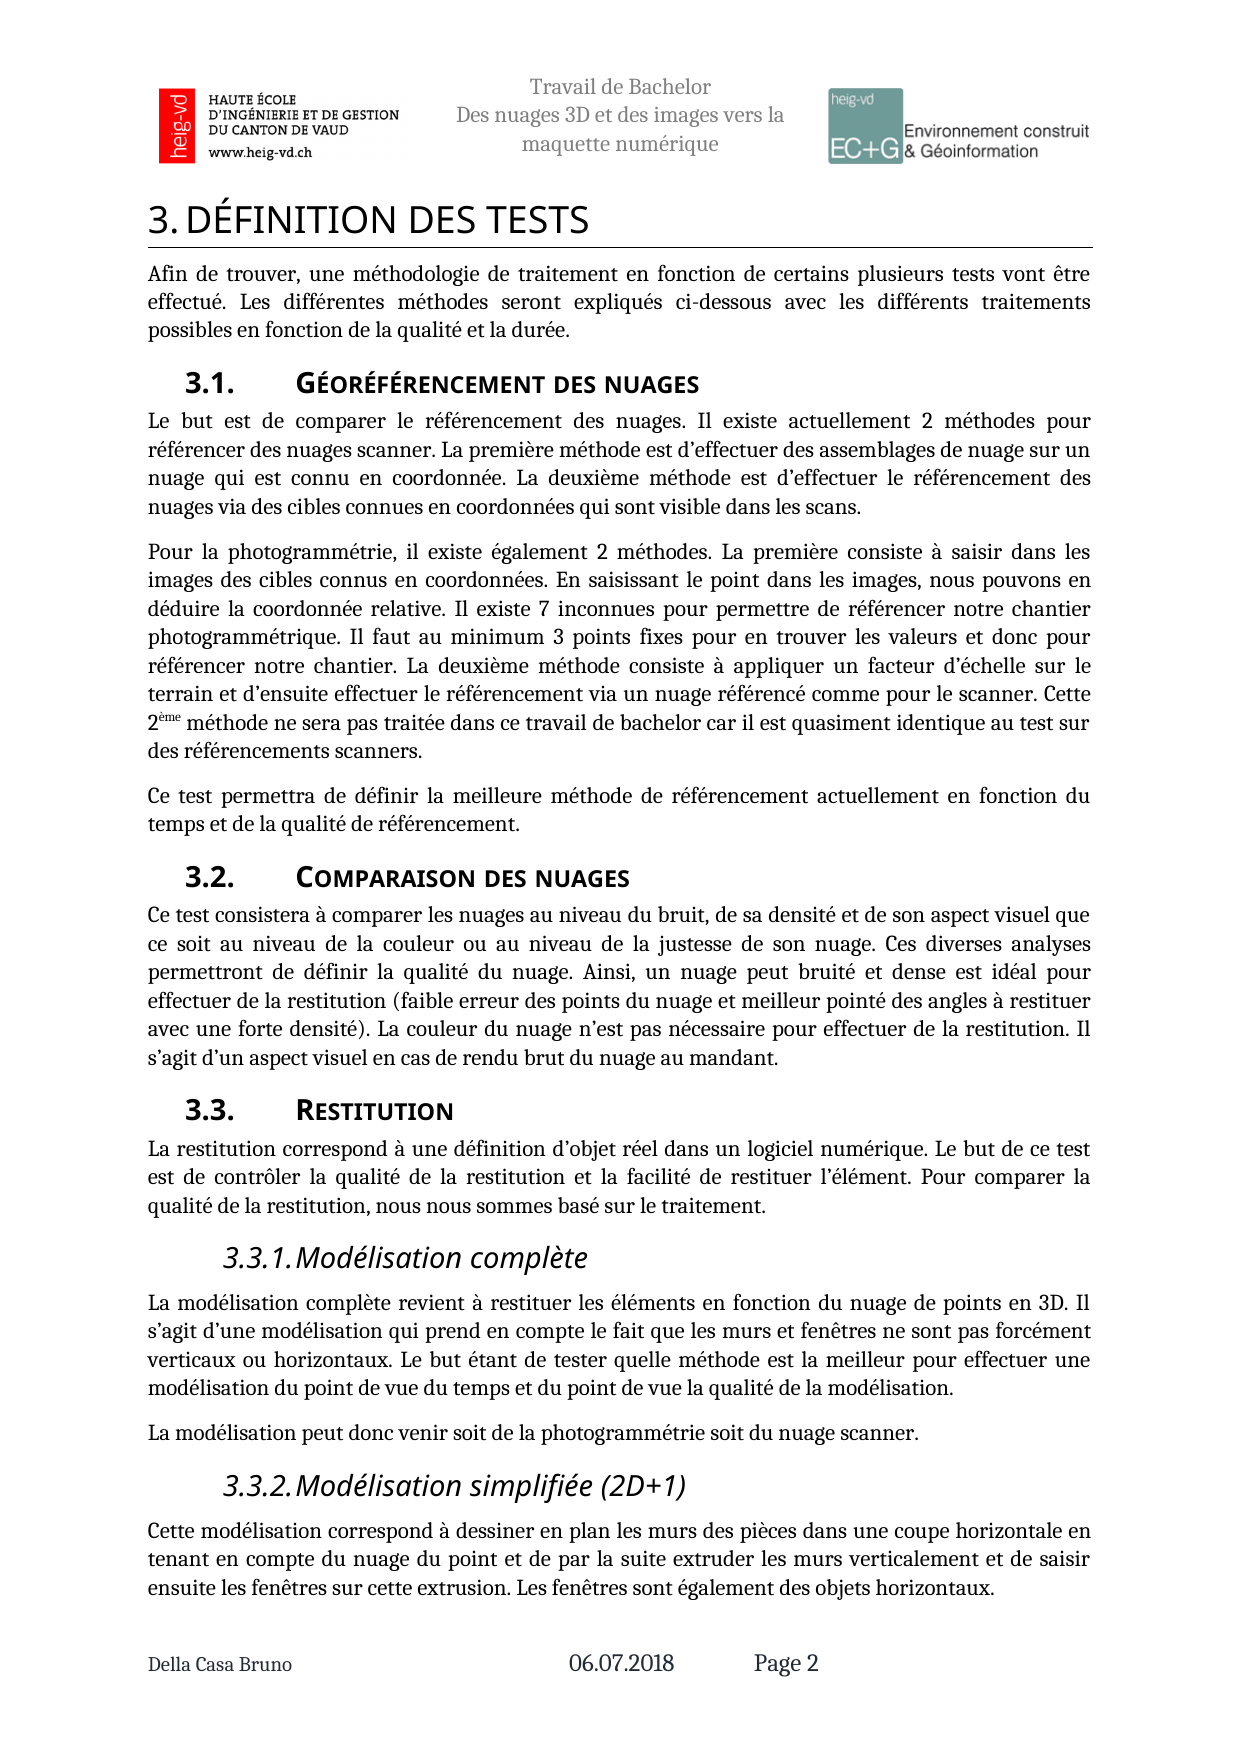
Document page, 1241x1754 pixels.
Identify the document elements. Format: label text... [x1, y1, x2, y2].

picture [147, 87, 410, 165]
text Ce test consistera à comparer les nuages au niveau du bruit, de sa densité et de son aspect visuel que ce soit au niveau de la couleur ou au niveau de la justesse de son nuage. Ces diverses analyses permettront de définir la qualité du nuage. Ainsi, un nuage peut bruité et dense est idéal pour effectuer de la restitution (faible erreur des points du nuage et meilleur pointé des angles à restituer avec une forte densité). La couleur du nuage n’est pas nécessaire pour effectuer de la restitution. Il s’agit d’un aspect visuel en cas de rendu brut du nuage au mandant. [148, 902, 1093, 1071]
text La restitution correspond à une définition d’objet réel dans un logiciel numérique. Le but de ce test est de contrôler la qualité de la restitution et la facilité de restituer l’élément. Pour comparer la qualité de la restitution, nous nous sommes basé sur le traitement. [148, 1136, 1093, 1219]
picture [827, 87, 1093, 165]
text La modélisation complète revient à restituer les éléments en fonction du nuage de points en 3D. Il s’agit d’une modélisation qui prend en compte le fait que les murs et fenêtres ne sont pas forcément verticaux ou horizontaux. Le but étant de tester quelle méthode est la meilleur pour effectuer une modélisation du point de vue du temps et du point de vue la qualité de la modélisation. [148, 1290, 1093, 1401]
text Pour la photogrammétrie, il existe également 2 méthodes. La première consiste à saisir dans les images des cibles connus en coordonnées. En saisissant le point dans les images, nous pouvons en déduire la coordonnée relative. Il existe 7 inconnues pour permettre de référencer notre chantier photogrammétrique. Il faut au minimum 3 points fixes pour en trouver les valeurs et donc pour référencer notre chantier. La deuxième méthode consiste à appliquer un facteur d’échelle sur le terrain et d’ensuite effectuer le référencement via un nuage référencé comme pour le scanner. Cette 2ème méthode ne sera pas traitée dans ce travail de bachelor car il est quasiment identique au test sur des référencements scanners. [148, 539, 1093, 764]
subtitle Définition des tests [148, 194, 1093, 247]
text Le but est de comparer le référencement des nuages. Il existe actuellement 2 méthodes pour référencer des nuages scanner. La première méthode est d’effectuer des assemblages de nuage sur un nuage qui est connu en coordonnée. La deuxième méthode est d’effectuer le référencement des nuages via des cibles connues en coordonnées qui sont visible dans les scans. [148, 408, 1093, 520]
subtitle Modélisation complète [223, 1237, 1093, 1277]
text La modélisation peut donc venir soit de la photogrammétrie soit du nuage scanner. [148, 1420, 1093, 1446]
subtitle Géoréférencement des nuages [185, 362, 1093, 402]
text Cette modélisation correspond à dessiner en plan les murs des pièces dans une coupe horizontale en tenant en compte du nuage du point et de par la suite extruder les murs verticalement et de saisir ensuite les fenêtres sur cette extrusion. Les fenêtres sont également des objets horizontaux. [148, 1517, 1093, 1601]
text Afin de trouver, une méthodologie de traitement en fonction de certains plusieurs tests vont être effectué. Les différentes méthodes seront expliqués ci-dessous avec les différents traitements possibles en fonction de la qualité et la durée. [148, 260, 1093, 343]
subtitle Modélisation simplifiée (2D+1) [223, 1465, 1093, 1505]
subtitle Comparaison des nuages [185, 856, 1093, 896]
text Ce test permettra de définir la meilleure méthode de référencement actuellement en fonction du temps et de la qualité de référencement. [148, 783, 1093, 838]
subtitle Restitution [185, 1089, 1093, 1129]
